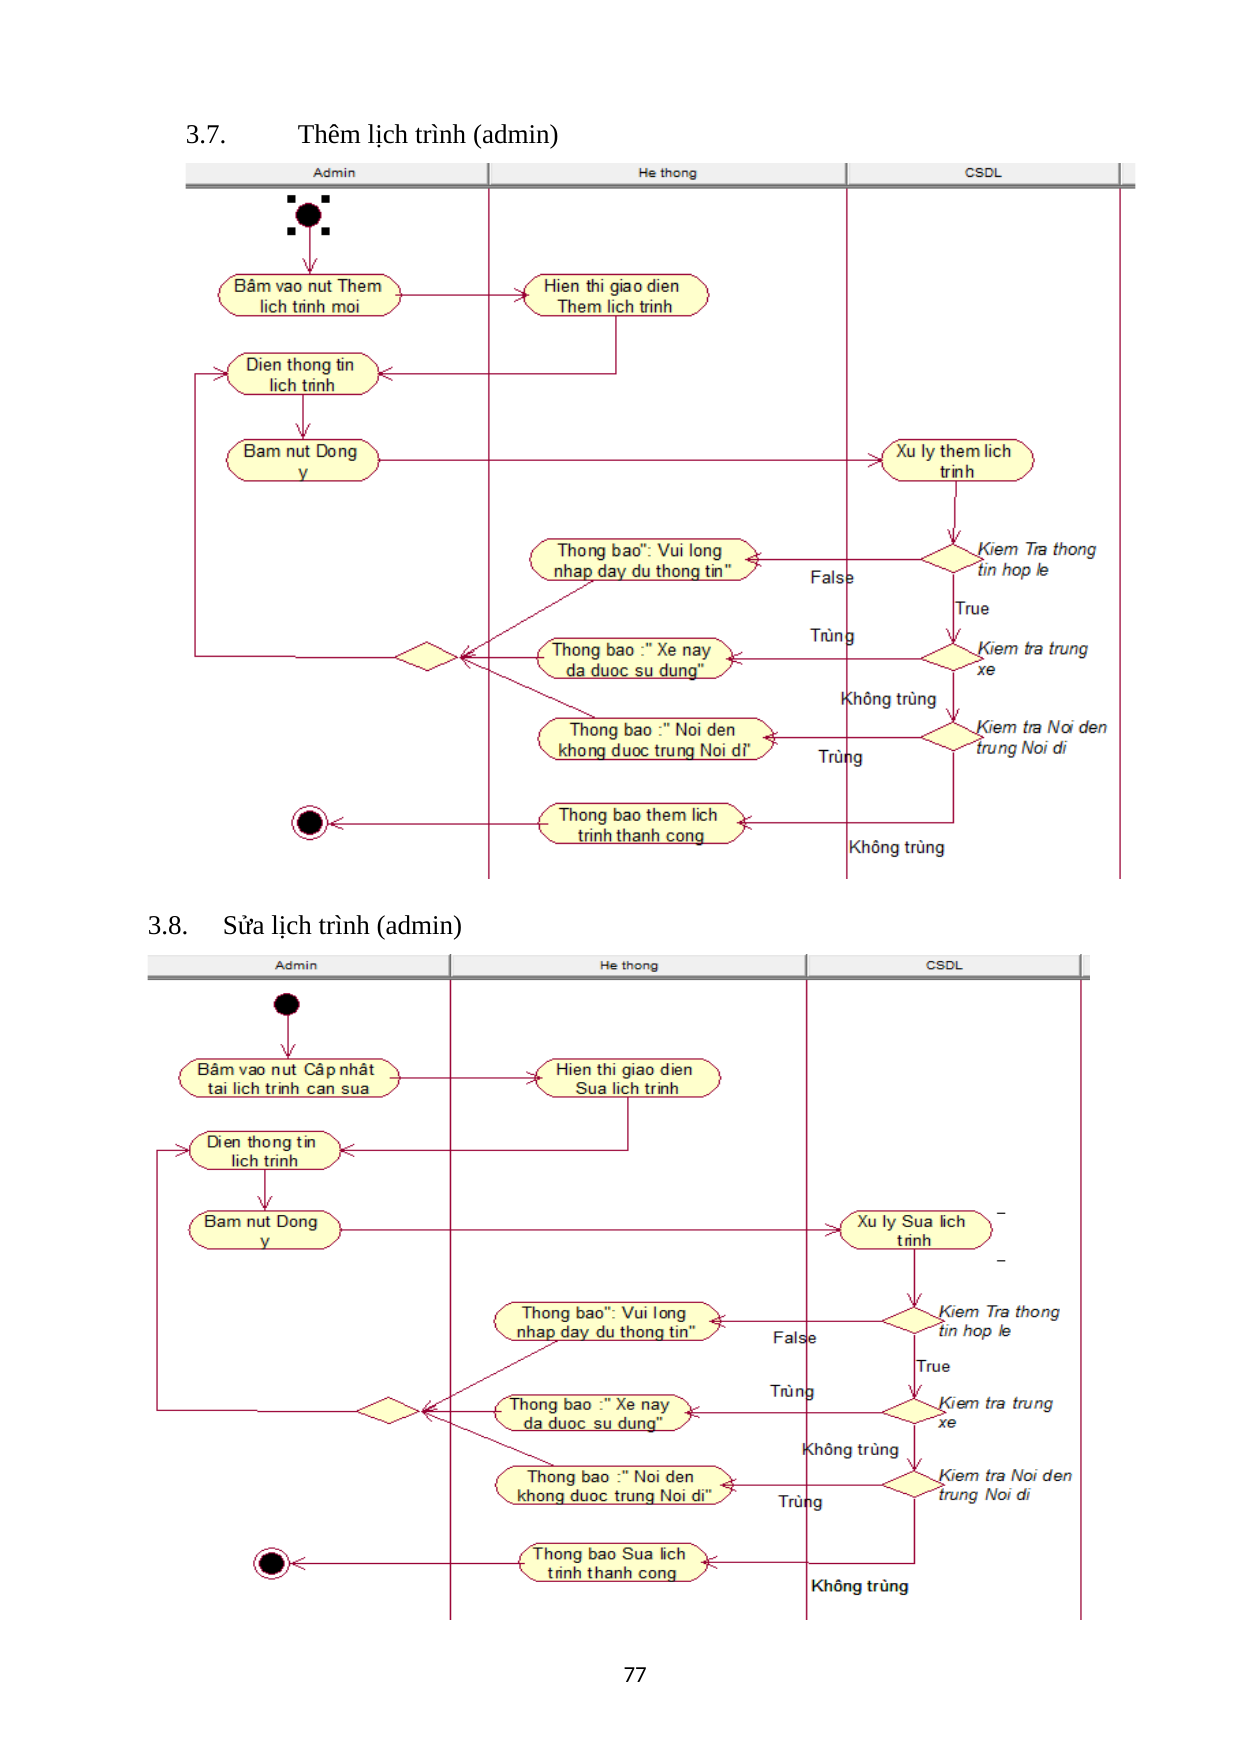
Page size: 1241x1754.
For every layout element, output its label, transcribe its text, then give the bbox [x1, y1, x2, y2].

picture [147, 954, 1090, 1620]
list Thêm lịch trình (admin) [186, 118, 1122, 163]
picture [185, 163, 1136, 879]
